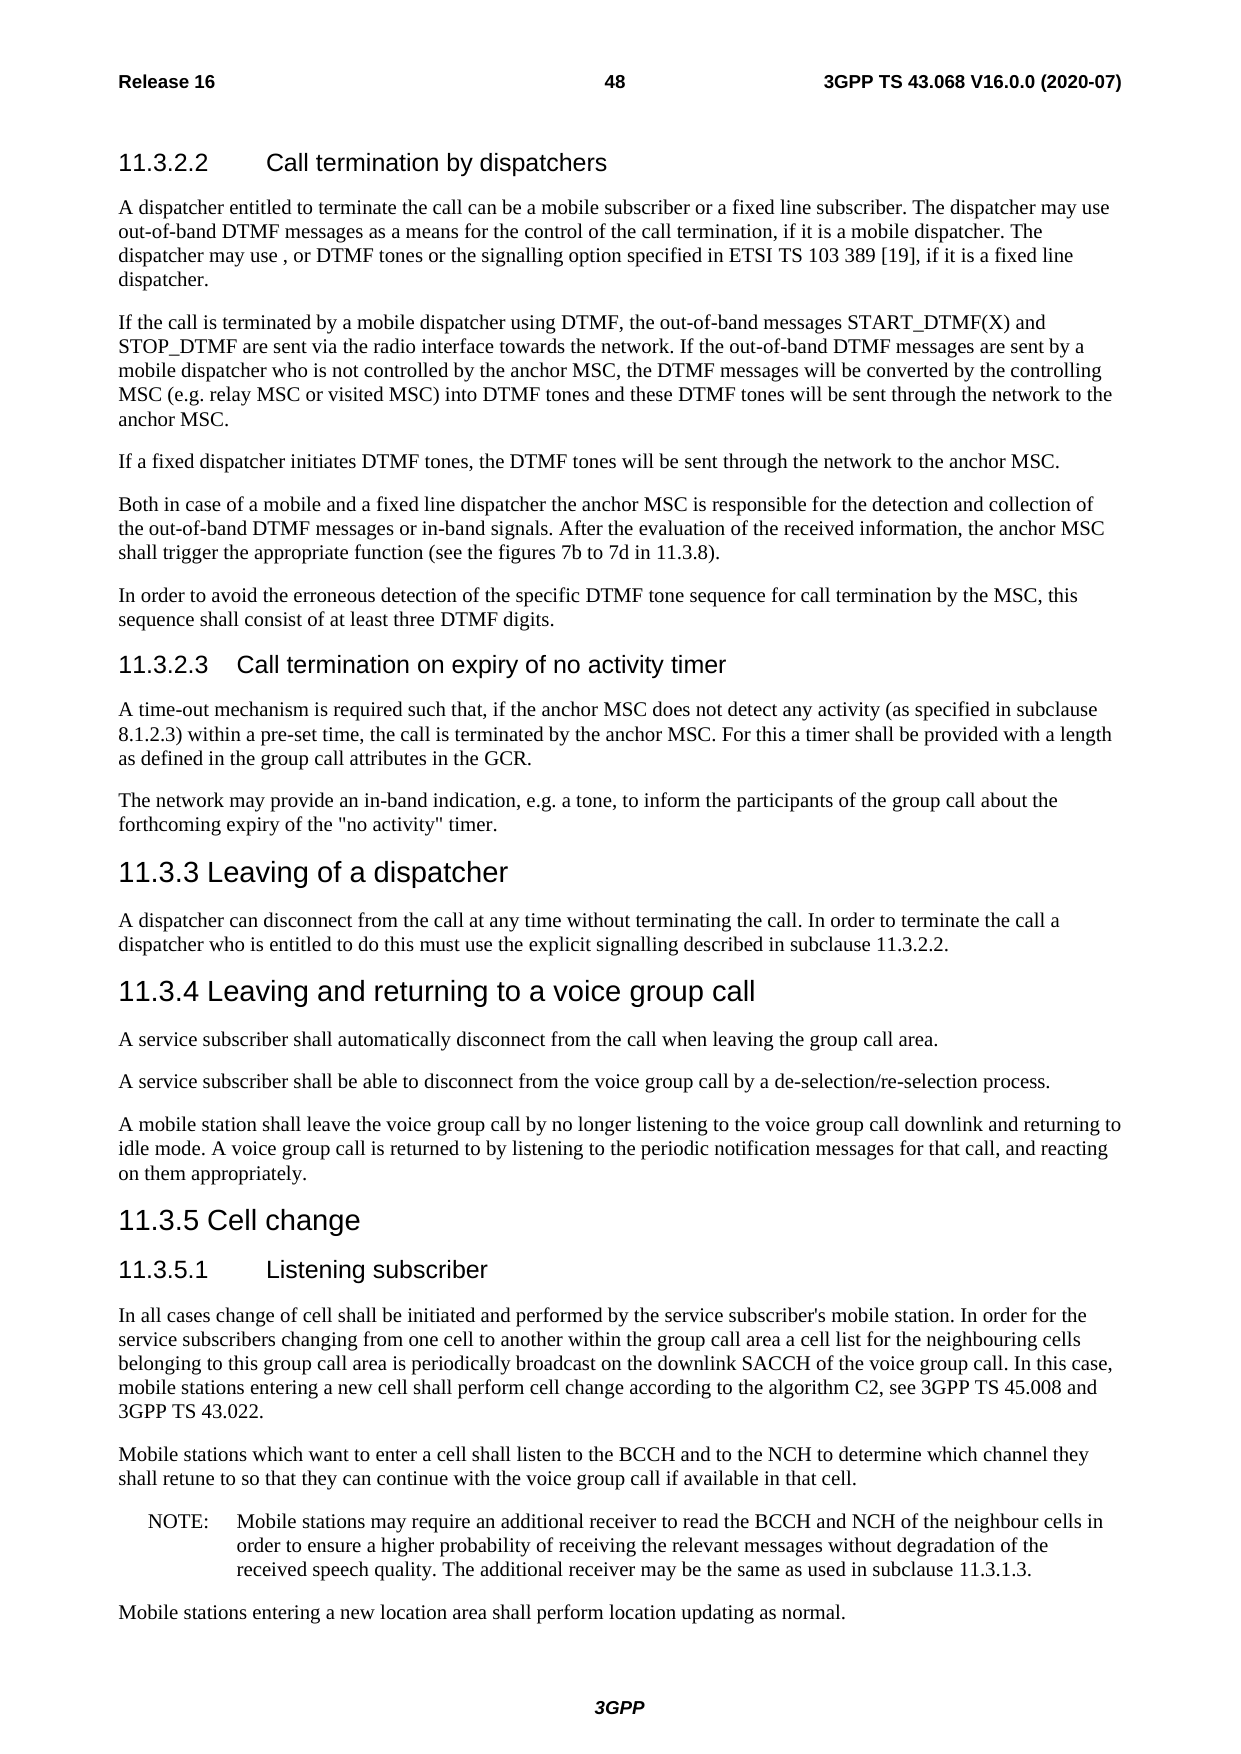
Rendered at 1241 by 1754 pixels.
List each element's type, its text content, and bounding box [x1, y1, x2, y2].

text A dispatcher can disconnect from the call at any time without terminating the call. In order to terminate the call a dispatcher who is entitled to do this must use the explicit signalling described in subclause 11.3.2.2. [118, 907, 1122, 956]
text A service subscriber shall be able to disconnect from the voice group call by a de-selection/re-selection process. [118, 1069, 1122, 1093]
subtitle 11.3.2.2 Call termination by dispatchers [118, 148, 1122, 176]
text The network may provide an in-band indication, e.g. a tone, to inform the participants of the group call about the forthcoming expiry of the "no activity" timer. [118, 788, 1122, 836]
subtitle 11.3.4 Leaving and returning to a voice group call [118, 974, 1122, 1008]
text Both in case of a mobile and a fixed line dispatcher the anchor MSC is responsible for the detection and collection of the out-of-band DTMF messages or in-band signals. After the evaluation of the received information, the anchor MSC shall trigger the appropriate function (see the figures 7b to 7d in 11.3.8). [118, 492, 1122, 564]
text Mobile stations entering a new location area shall perform location updating as normal. [118, 1600, 1122, 1624]
text Mobile stations which want to enter a cell shall listen to the BCCH and to the NCH to determine which channel they shall retune to so that they can continue with the voice group call if available in that cell. [118, 1442, 1122, 1490]
text In order to avoid the erroneous detection of the specific DTMF tone sequence for call termination by the MSC, this sequence shall consist of at least three DTMF digits. [118, 583, 1122, 631]
text NOTE: Mobile stations may require an additional receiver to read the BCCH and NCH of the neighbour cells in order to ensure a higher probability of receiving the relevant messages without degradation of the received speech quality. The additional receiver may be the same as used in subclause 11.3.1.3. [148, 1509, 1122, 1581]
text A service subscriber shall automatically disconnect from the call when leaving the group call area. [118, 1027, 1122, 1051]
text A time-out mechanism is required such that, if the anchor MSC does not detect any activity (as specified in subclause 8.1.2.3) within a pre-set time, the call is terminated by the anchor MSC. For this a timer shall be provided with a length as defined in the group call attributes in the GCR. [118, 697, 1122, 769]
subtitle 11.3.3 Leaving of a dispatcher [118, 855, 1122, 889]
text In all cases change of cell shall be initiated and performed by the service subscriber's mobile station. In order for the service subscribers changing from one cell to another within the group call area a cell list for the neighbouring cells belonging to this group call area is periodically broadcast on the downlink SACCH of the voice group call. In this case, mobile stations entering a new cell shall perform cell change according to the algorithm C2, see 3GPP TS 45.008 and 3GPP TS 43.022. [118, 1303, 1122, 1423]
subtitle 11.3.5 Cell change [118, 1203, 1122, 1237]
text A dispatcher entitled to terminate the call can be a mobile subscriber or a fixed line subscriber. The dispatcher may use out-of-band DTMF messages as a means for the control of the call termination, if it is a mobile dispatcher. The dispatcher may use , or DTMF tones or the signalling option specified in ETSI TS 103 389 [19], if it is a fixed line dispatcher. [118, 195, 1122, 291]
subtitle 11.3.5.1 Listening subscriber [118, 1256, 1122, 1284]
text A mobile station shall leave the voice group call by no longer listening to the voice group call downlink and returning to idle mode. A voice group call is returned to by listening to the periodic notification messages for that call, and reacting on them appropriately. [118, 1112, 1122, 1184]
text If a fixed dispatcher initiates DTMF tones, the DTMF tones will be sent through the network to the anchor MSC. [118, 449, 1122, 473]
subtitle 11.3.2.3 Call termination on expiry of no activity timer [118, 650, 1122, 679]
text If the call is terminated by a mobile dispatcher using DTMF, the out-of-band messages START_DTMF(X) and STOP_DTMF are sent via the radio interface towards the network. If the out-of-band DTMF messages are sent by a mobile dispatcher who is not controlled by the anchor MSC, the DTMF messages will be converted by the controlling MSC (e.g. relay MSC or visited MSC) into DTMF tones and these DTMF tones will be sent through the network to the anchor MSC. [118, 310, 1122, 431]
